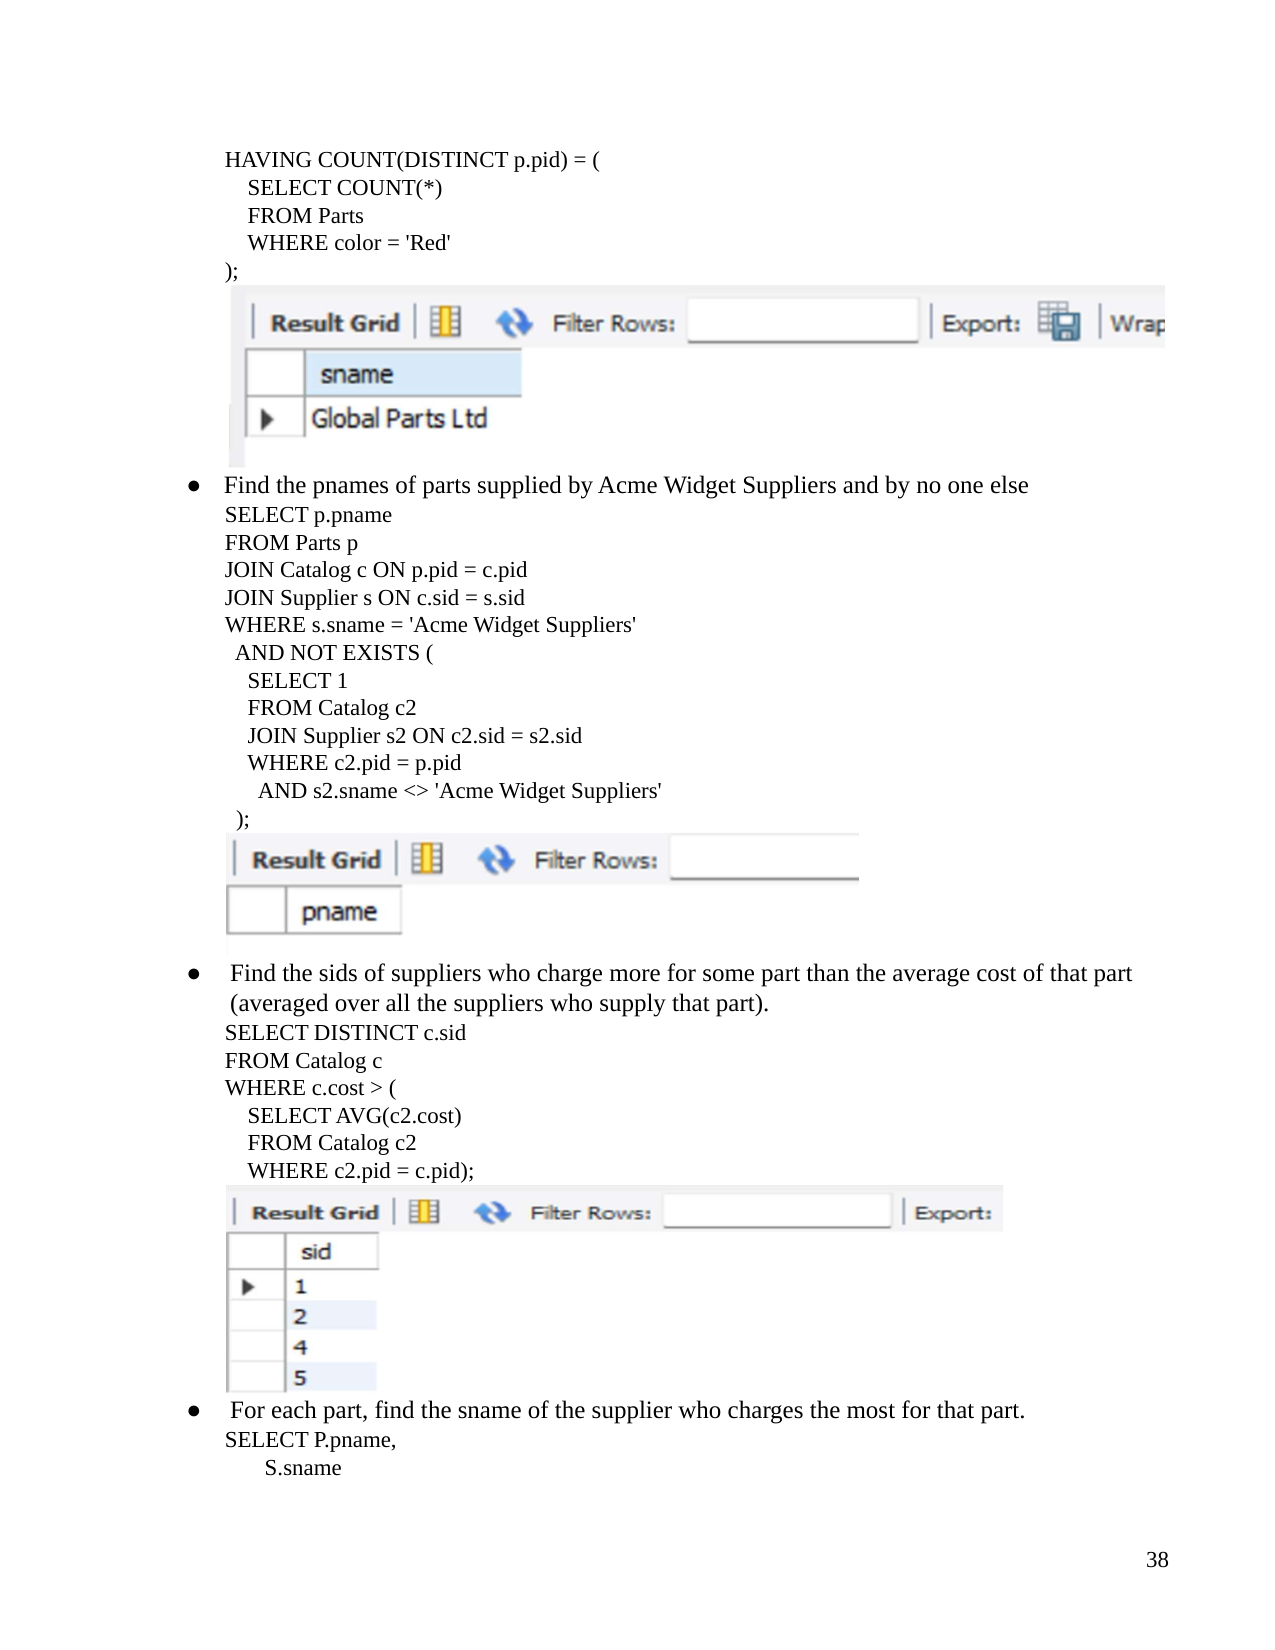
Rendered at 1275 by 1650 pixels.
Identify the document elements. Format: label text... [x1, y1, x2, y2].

text SELECT p.pname [224, 501, 1253, 527]
list For each part, find the sname of the supplier who charges the most for that part. [186, 1395, 1175, 1424]
text FROM Parts [224, 202, 1253, 228]
text WHERE s.sname = 'Acme Widget Suppliers' [224, 611, 1253, 638]
picture [228, 284, 1165, 468]
text SELECT 1 [224, 667, 1253, 693]
text HAVING COUNT(DISTINCT p.pid) = ( [224, 146, 1253, 173]
text FROM Catalog c2 [224, 694, 1253, 721]
text AND s2.sname <> 'Acme Widget Suppliers' [224, 777, 1253, 803]
picture [225, 1184, 1004, 1394]
text FROM Parts p [224, 529, 1253, 555]
list Find the pnames of parts supplied by Acme Widget Suppliers and by no one else [186, 470, 1175, 499]
text S.sname [224, 1454, 1253, 1480]
text SELECT COUNT(*) [224, 174, 1253, 200]
text SELECT AVG(c2.cost) [224, 1102, 1253, 1128]
text WHERE c2.pid = p.pid [224, 749, 1253, 776]
text JOIN Catalog c ON p.pid = c.pid [224, 556, 1253, 583]
text ); [224, 805, 1253, 831]
list Find the sids of suppliers who charge more for some part than the average cost of that part (averaged over all the suppliers who supply that part). [186, 958, 1175, 1017]
text ); [224, 257, 1253, 283]
text WHERE c.cost > ( [224, 1074, 1253, 1101]
text SELECT P.pname, [224, 1426, 1253, 1453]
text WHERE c2.pid = c.pid); [224, 1157, 1253, 1183]
text WHERE color = 'Red' [224, 229, 1253, 256]
text JOIN Supplier s ON c.sid = s.sid [224, 584, 1253, 610]
text SELECT DISTINCT c.sid [224, 1019, 1253, 1045]
text FROM Catalog c [224, 1047, 1253, 1073]
picture [225, 832, 860, 957]
text AND NOT EXISTS ( [224, 639, 1253, 665]
text FROM Catalog c2 [224, 1129, 1253, 1156]
text JOIN Supplier s2 ON c2.sid = s2.sid [224, 722, 1253, 748]
